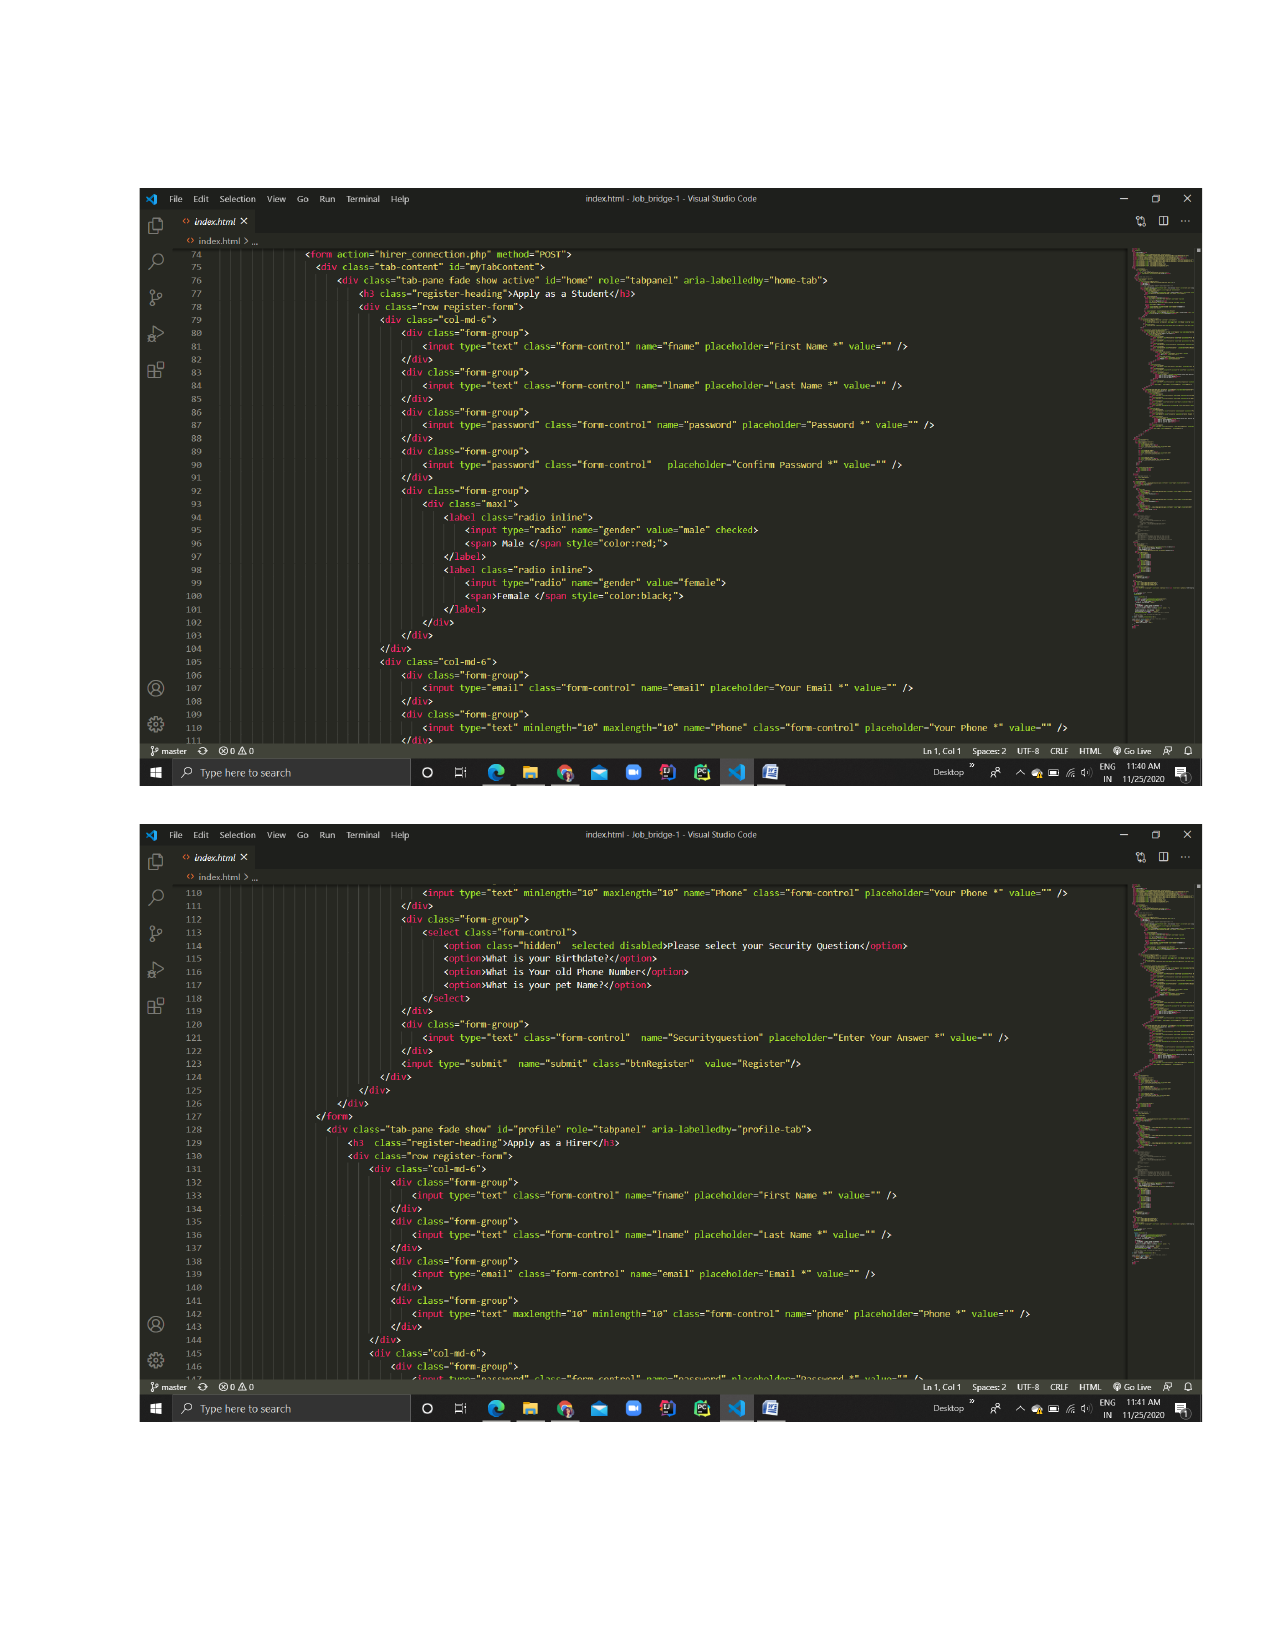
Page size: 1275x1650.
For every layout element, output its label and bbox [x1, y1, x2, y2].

picture [139, 188, 1203, 786]
picture [139, 824, 1203, 1422]
